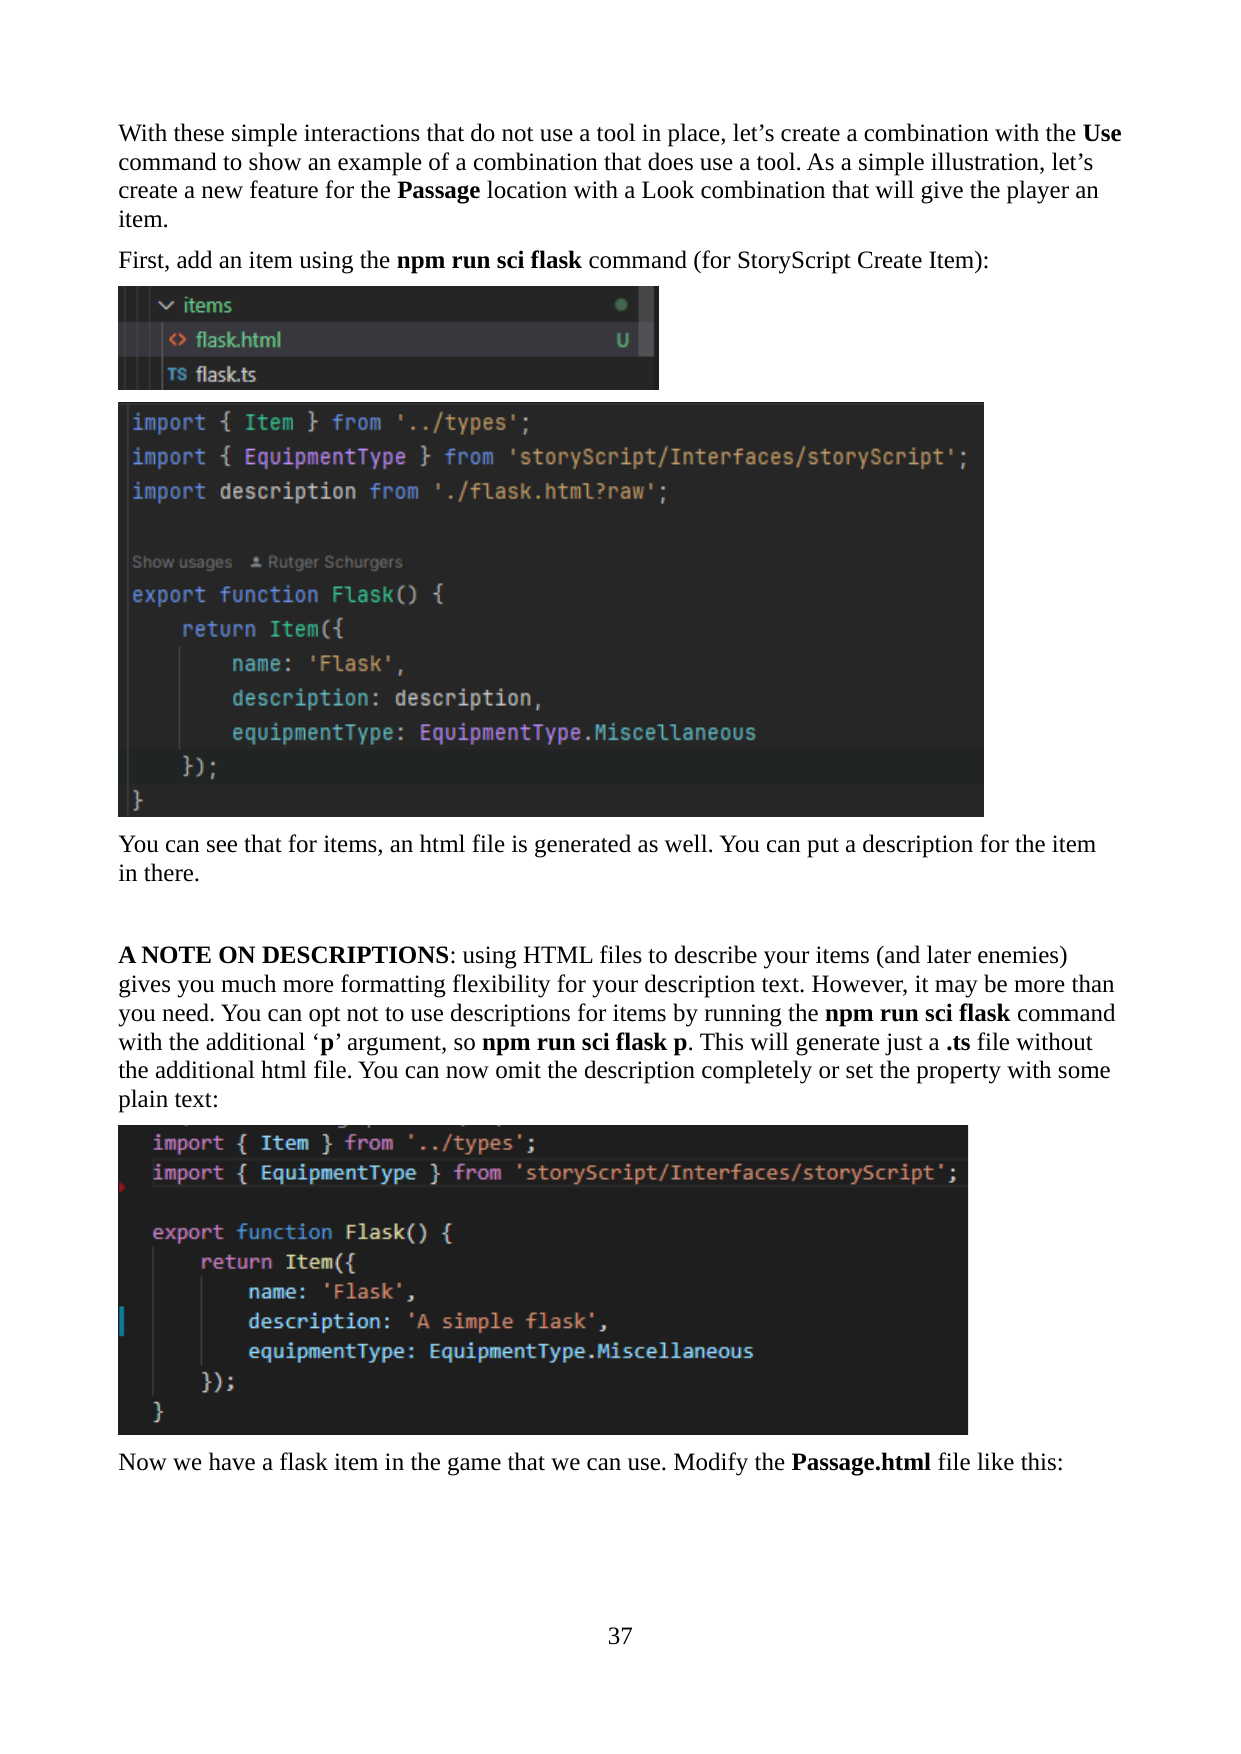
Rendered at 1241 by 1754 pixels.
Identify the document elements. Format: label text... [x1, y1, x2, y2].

picture [118, 286, 659, 390]
text Now we have a flask item in the game that we can use. Modify the Passage.html file like this: [118, 1447, 1122, 1476]
text A NOTE ON DESCRIPTIONS: using HTML files to describe your items (and later enemies) gives you much more formatting flexibility for your description text. However, it may be more than you need. You can opt not to use descriptions for items by running the npm run sci flask command with the additional ‘p’ argument, so npm run sci flask p. This will generate just a .ts file without the additional html file. You can now omit the description completely or set the property with some plain text: [118, 940, 1122, 1113]
picture [118, 402, 984, 817]
text With these simple interactions that do not use a tool in place, let’s create a combination with the Use command to show an example of a combination that does use a tool. As a simple illustration, let’s create a new feature for the Passage location with a Look combination that will give the player an item. [118, 118, 1122, 233]
picture [118, 1125, 969, 1435]
text First, add an item using the npm run sci flask command (for StoryScript Create Item): [118, 246, 1122, 274]
text You can see that for items, an html file is generated as well. You can put a description for the item in there. [118, 829, 1122, 887]
